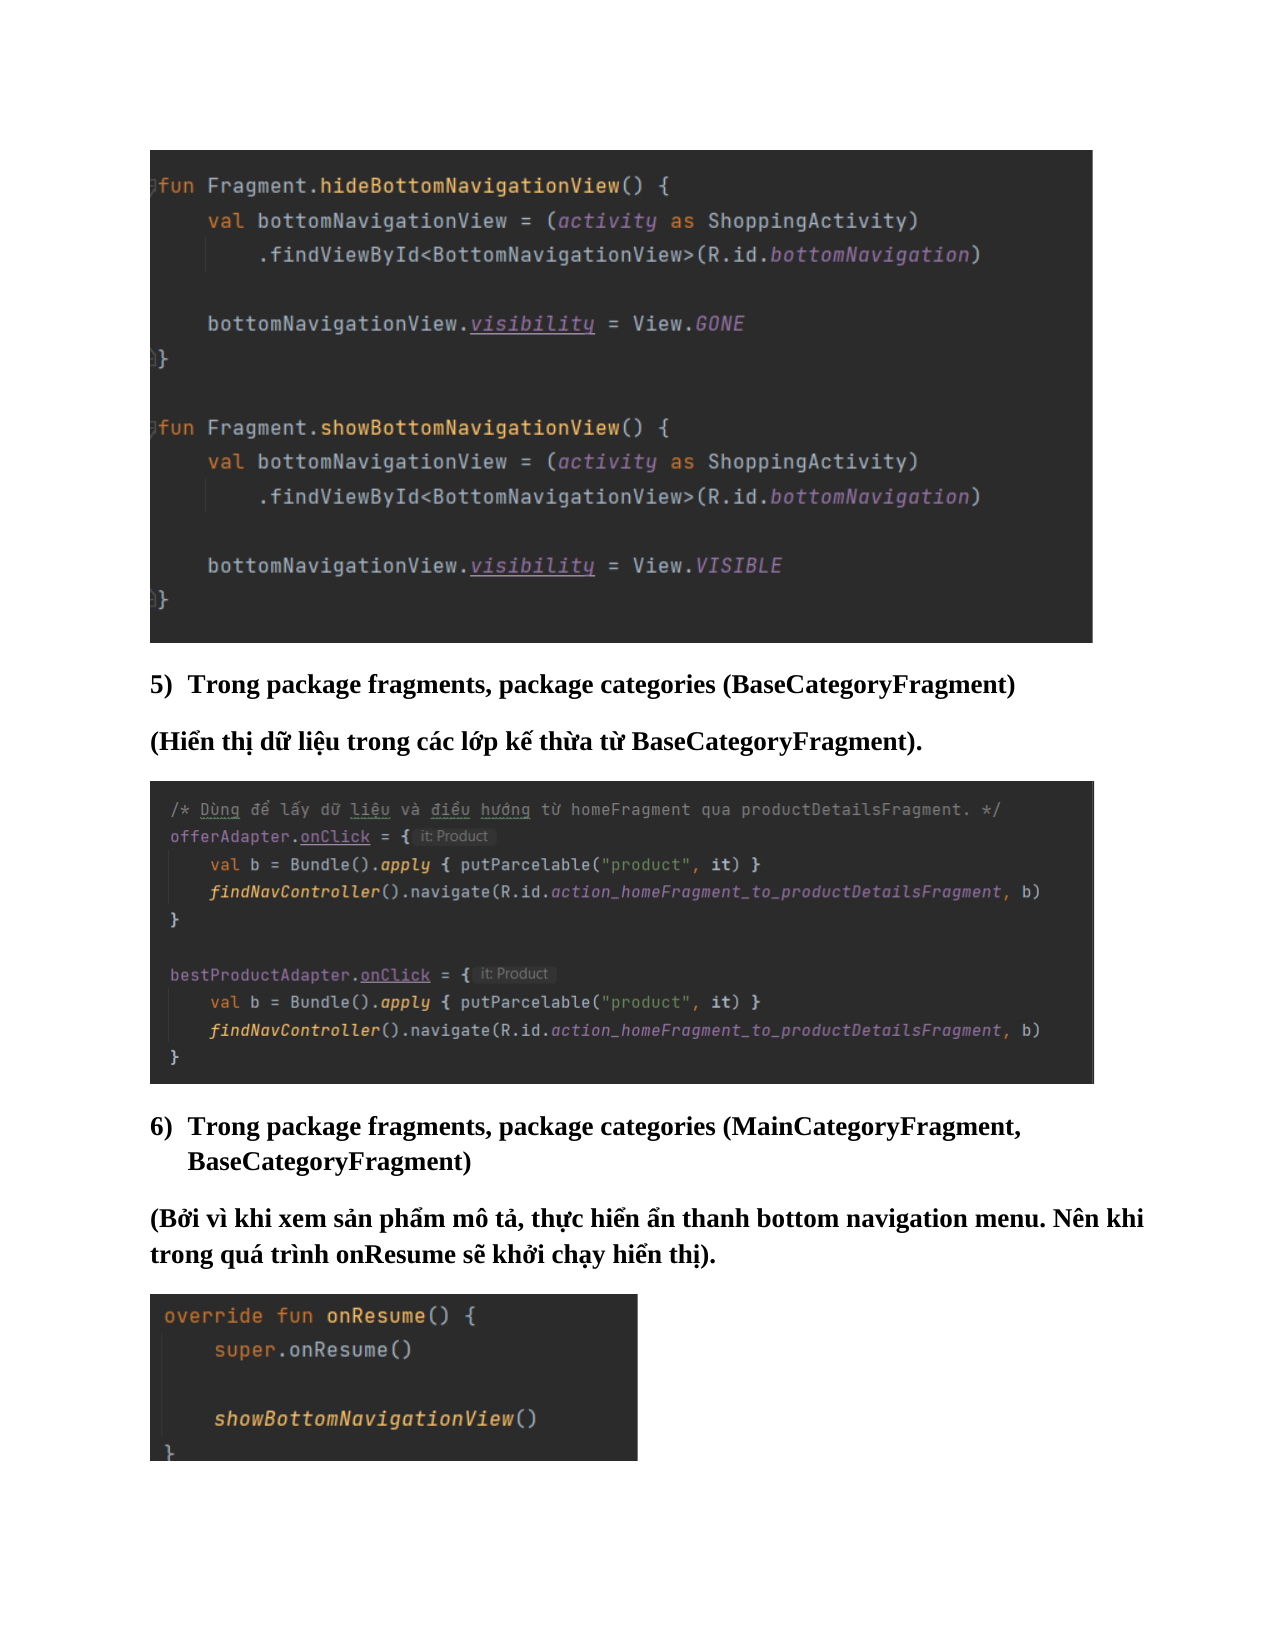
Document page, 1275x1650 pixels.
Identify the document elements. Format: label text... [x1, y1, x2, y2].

picture [150, 781, 1095, 1084]
list Trong package fragments, package categories (BaseCategoryFragment) [150, 668, 1153, 699]
picture [150, 1294, 638, 1461]
text (Bởi vì khi xem sản phẩm mô tả, thực hiển ẩn thanh bottom navigation menu. Nên khi trong quá trình onResume sẽ khởi chạy hiển thị). [150, 1202, 1153, 1269]
picture [150, 150, 1093, 643]
list Trong package fragments, package categories (MainCategoryFragment, BaseCategoryFragment) [150, 1110, 1153, 1177]
text (Hiển thị dữ liệu trong các lớp kế thừa từ BaseCategoryFragment). [150, 725, 1153, 756]
